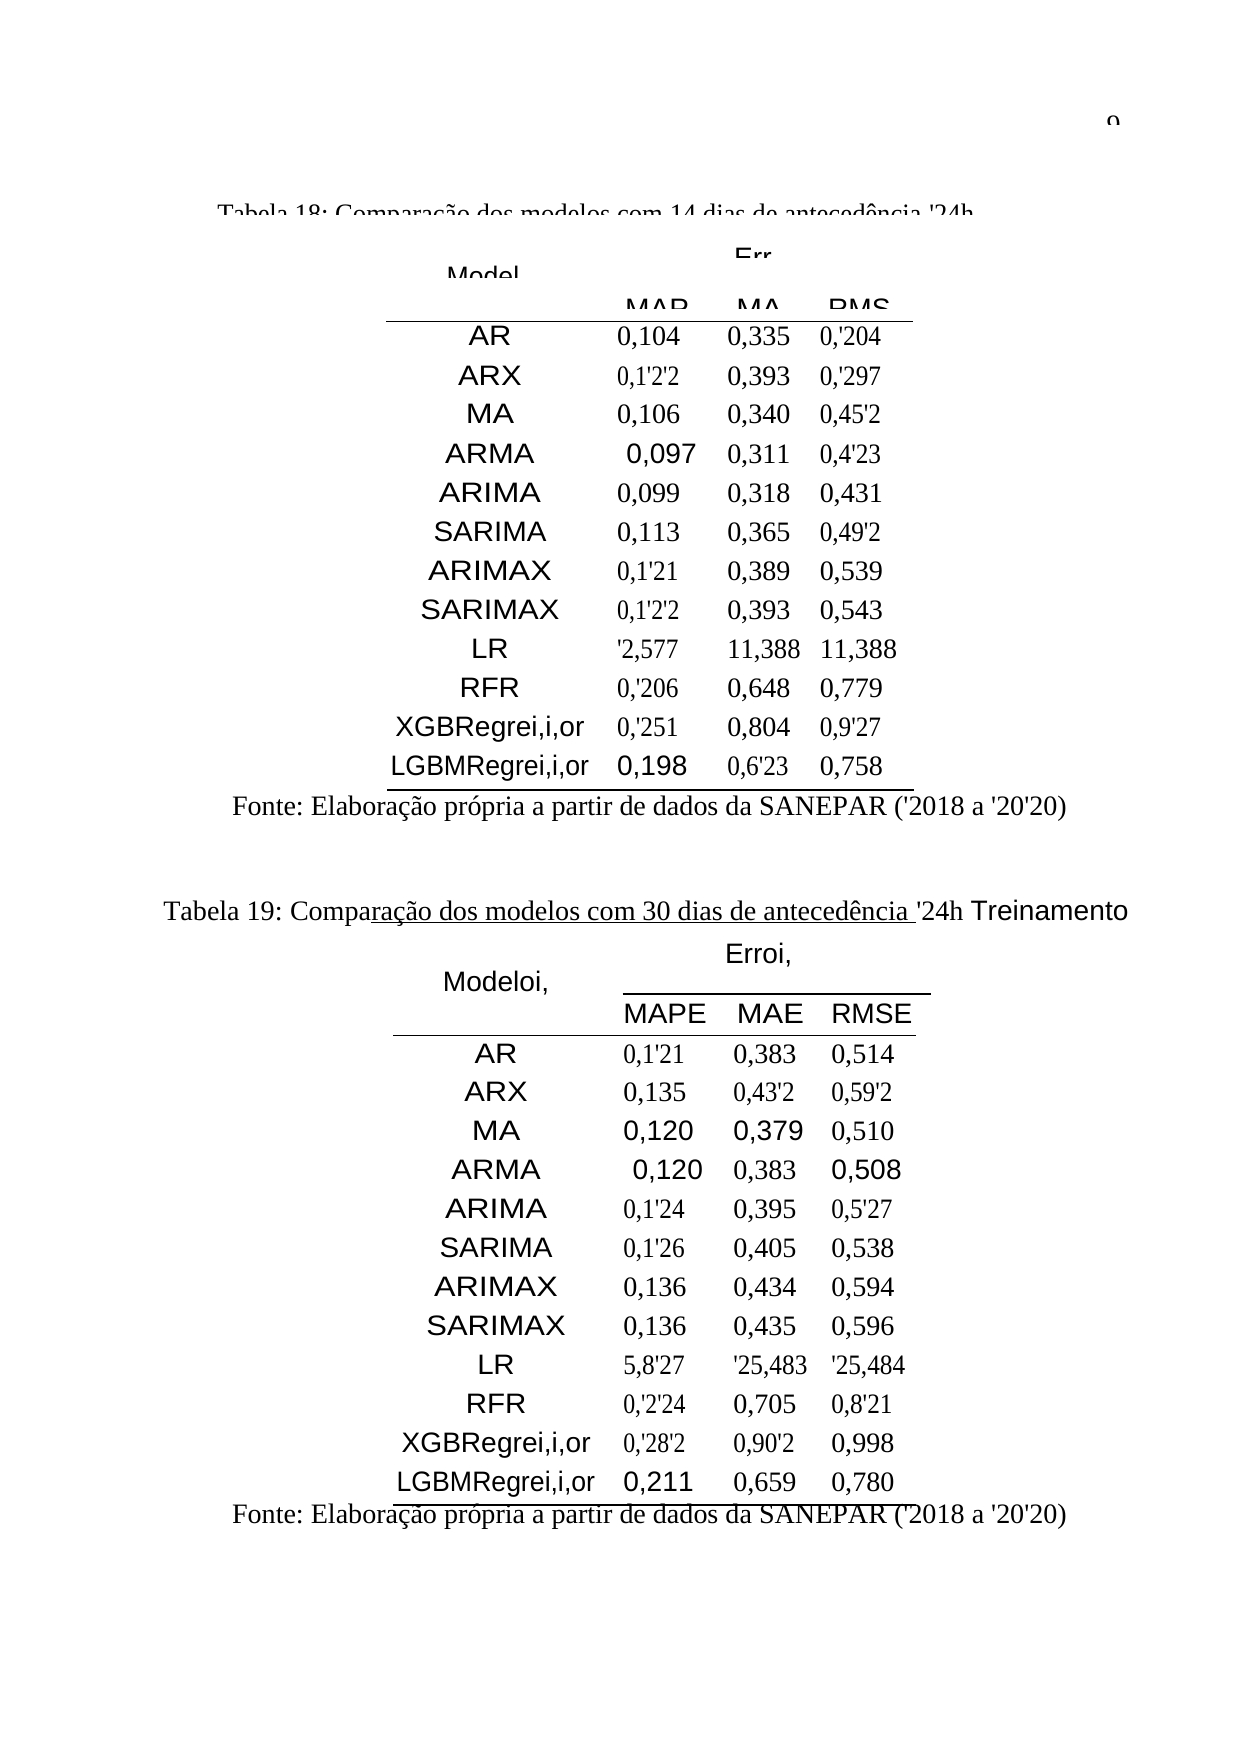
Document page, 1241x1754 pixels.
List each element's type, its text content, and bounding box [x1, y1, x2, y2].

table_header 0,335 [709, 321, 807, 355]
text Fonte: Elaboração própria a partir de dados da SANEPAR ('2018 a '20'20) [158, 791, 1141, 822]
table_cell 0,113 [605, 511, 709, 550]
table_cell 0,099 [605, 472, 709, 511]
table_header 0,'204 [807, 321, 914, 355]
table_cell RFR [387, 667, 604, 706]
table_cell ARMA [387, 433, 604, 472]
table_cell 11,388 [709, 628, 807, 667]
table_cell 0,106 [605, 394, 709, 433]
table_cell 0,6'23 [709, 745, 807, 789]
table_cell 0,'297 [807, 355, 914, 394]
table_cell 0,648 [709, 667, 807, 706]
text Fonte: Elaboração própria a partir de dados da SANEPAR ('2018 a '20'20) [158, 1497, 1141, 1530]
table_cell 0,4'23 [807, 433, 914, 472]
table_cell 0,1'21 [605, 550, 709, 589]
table_cell LR [387, 628, 604, 667]
table_cell 0,45'2 [807, 394, 914, 433]
table_cell MA [387, 394, 604, 433]
table_cell 0,393 [709, 589, 807, 628]
table_cell 0,'251 [605, 706, 709, 745]
table_cell 0,389 [709, 550, 807, 589]
table_cell ARIMAX [387, 550, 604, 589]
table_cell 0,393 [709, 355, 807, 394]
table_cell 0,318 [709, 472, 807, 511]
table_cell SARIMA [387, 511, 604, 550]
text Erroi, [278, 937, 1239, 969]
text Tabela 19: Comparação dos modelos com 30 dias de antecedência '24h Treinamento [123, 894, 1168, 926]
table_cell LGBMRegrei,i,or [387, 745, 604, 789]
table_cell 0,539 [807, 550, 914, 589]
table_cell 0,097 [605, 433, 709, 472]
table_cell 0,779 [807, 667, 914, 706]
table_cell 0,1'2'2 [605, 589, 709, 628]
table_cell 0,431 [807, 472, 914, 511]
table_cell ARIMA [387, 472, 604, 511]
table_cell '2,577 [605, 628, 709, 667]
table_cell ARX [387, 355, 604, 394]
table_cell 0,804 [709, 706, 807, 745]
table_cell 0,9'27 [807, 706, 914, 745]
table_cell 0,49'2 [807, 511, 914, 550]
table_cell 0,1'2'2 [605, 355, 709, 394]
table_cell 0,'206 [605, 667, 709, 706]
table_cell 0,365 [709, 511, 807, 550]
table_header AR [387, 321, 604, 355]
table_cell 11,388 [807, 628, 914, 667]
table_cell 0,543 [807, 589, 914, 628]
table_cell 0,340 [709, 394, 807, 433]
table_cell SARIMAX [387, 589, 604, 628]
table_cell 0,758 [807, 745, 914, 789]
table_cell XGBRegrei,i,or [387, 706, 604, 745]
table_cell 0,198 [605, 745, 709, 789]
table_cell 0,311 [709, 433, 807, 472]
table_header 0,104 [605, 321, 709, 355]
